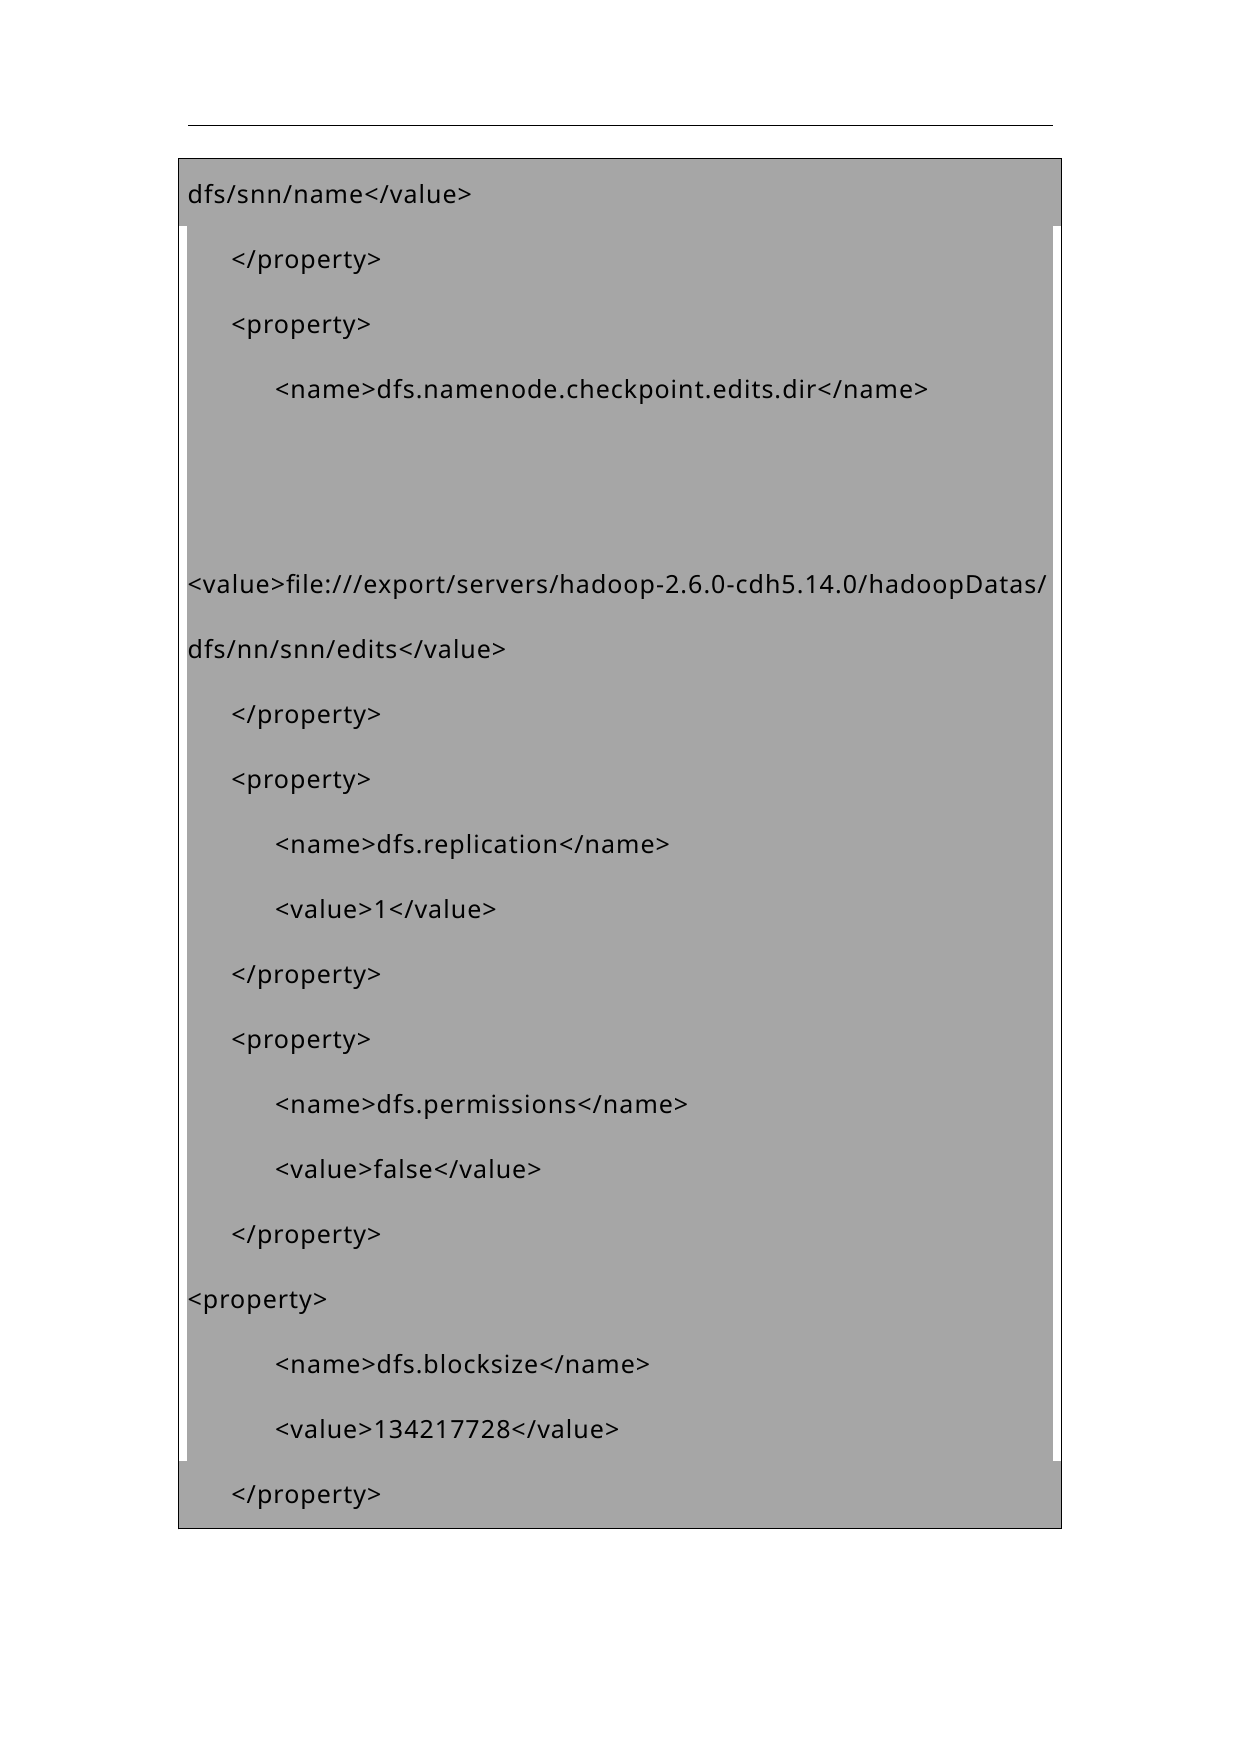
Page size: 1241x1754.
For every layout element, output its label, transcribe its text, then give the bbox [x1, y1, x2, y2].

text <property> [187, 1266, 1053, 1331]
text </property> [187, 1201, 1053, 1266]
text <name>dfs.replication</name> [187, 811, 1053, 876]
text </property> [187, 226, 1053, 291]
text <value>134217728</value> [187, 1396, 1053, 1458]
text <value>file:///export/servers/hadoop-2.6.0-cdh5.14.0/hadoopDatas/dfs/nn/snn/edits</value> [187, 421, 1053, 681]
text <name>dfs.blocksize</name> [187, 1331, 1053, 1396]
text <value>false</value> [187, 1136, 1053, 1201]
text <property> [187, 1006, 1053, 1071]
text <value>1</value> [187, 876, 1053, 941]
text <name>dfs.namenode.checkpoint.edits.dir</name> [187, 356, 1053, 421]
text </property> [187, 681, 1053, 746]
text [179, 159, 1061, 226]
text <property> [187, 746, 1053, 811]
text <name>dfs.permissions</name> [187, 1071, 1053, 1136]
text </property> [179, 1458, 1061, 1528]
text <property> [187, 291, 1053, 356]
text </property> [187, 941, 1053, 1006]
